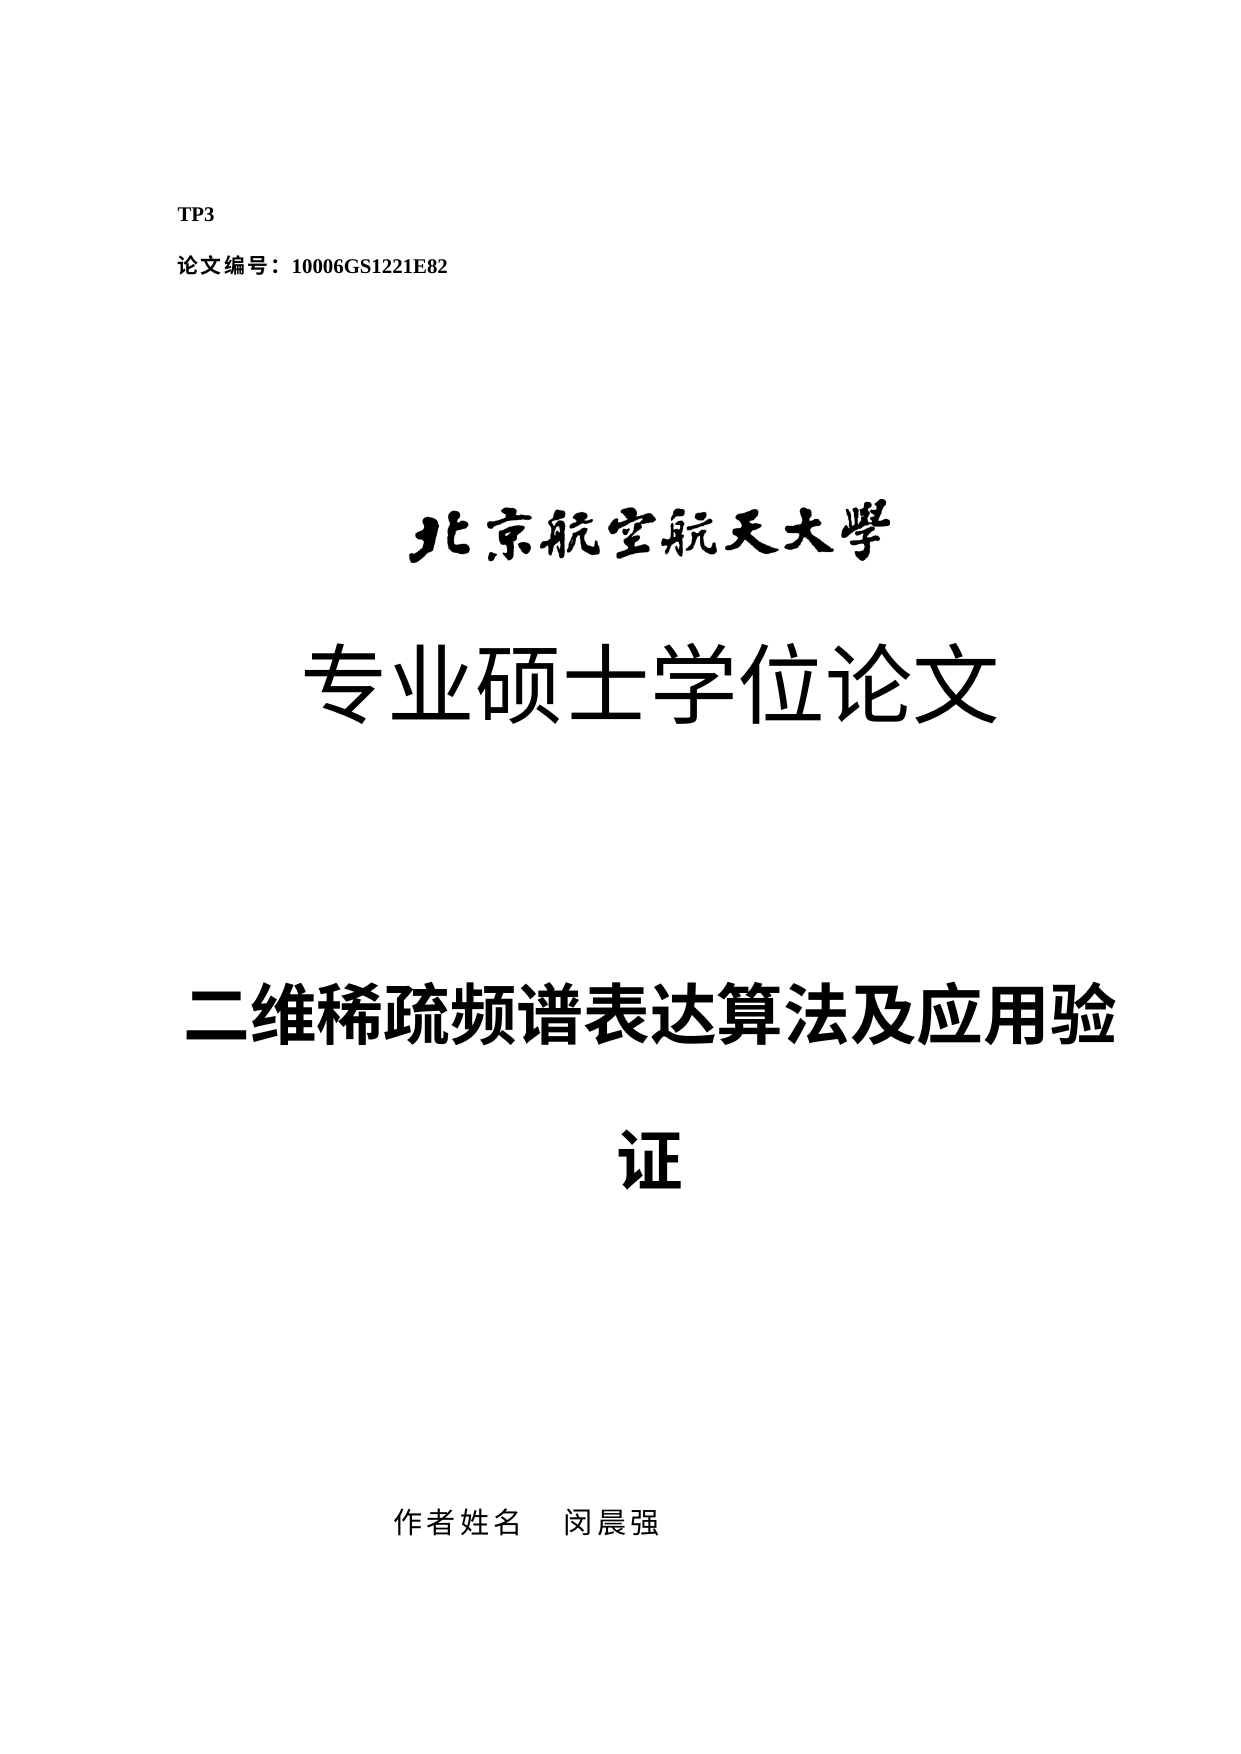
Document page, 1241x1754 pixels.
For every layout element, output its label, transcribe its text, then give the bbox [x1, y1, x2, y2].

text 向的迭代，从列方向恢复频谱。加验证模式时，无优化内存访问行为。中图分类号：TP3 [177, 198, 1122, 231]
picture [409, 499, 890, 563]
text 专业硕士学位论文 [177, 614, 1122, 744]
table_header 作者姓名 [344, 1483, 534, 1571]
text 论文编号：10006GS1221E82 [177, 248, 1122, 280]
table_header 闵晨强 [534, 1483, 956, 1571]
text 二维稀疏频谱表达算法及应用验证 [177, 962, 1122, 1205]
